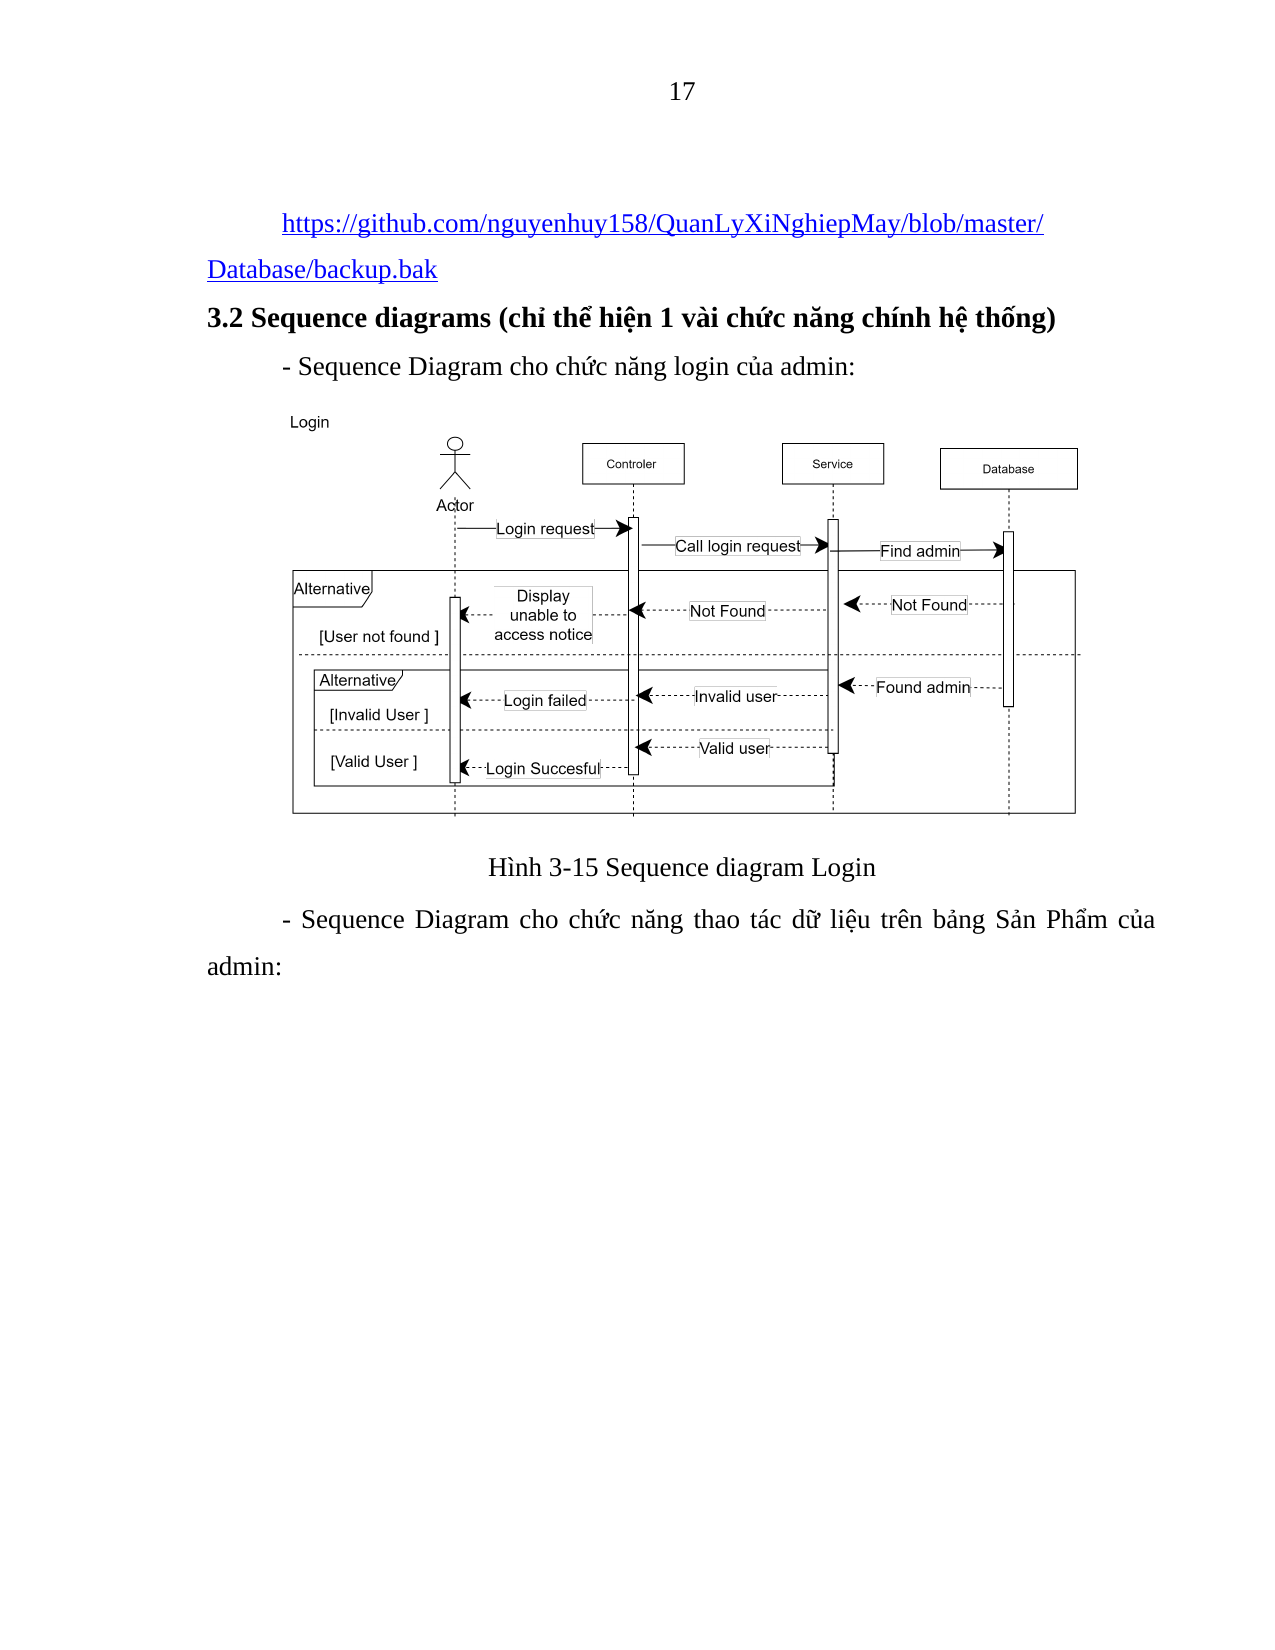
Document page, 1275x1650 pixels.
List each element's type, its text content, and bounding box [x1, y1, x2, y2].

text - Sequence Diagram cho chức năng thao tác dữ liệu trên bảng Sản Phẩm của admin: [207, 903, 1157, 981]
picture [269, 397, 1095, 831]
text Sequence diagrams (chỉ thể hiện 1 vài chức năng chính hệ thống) [207, 300, 1157, 334]
text - Sequence Diagram cho chức năng login của admin: [207, 350, 1157, 382]
text https://github.com/nguyenhuy158/QuanLyXiNghiepMay/blob/master/Database/backup.bak [207, 207, 1157, 284]
